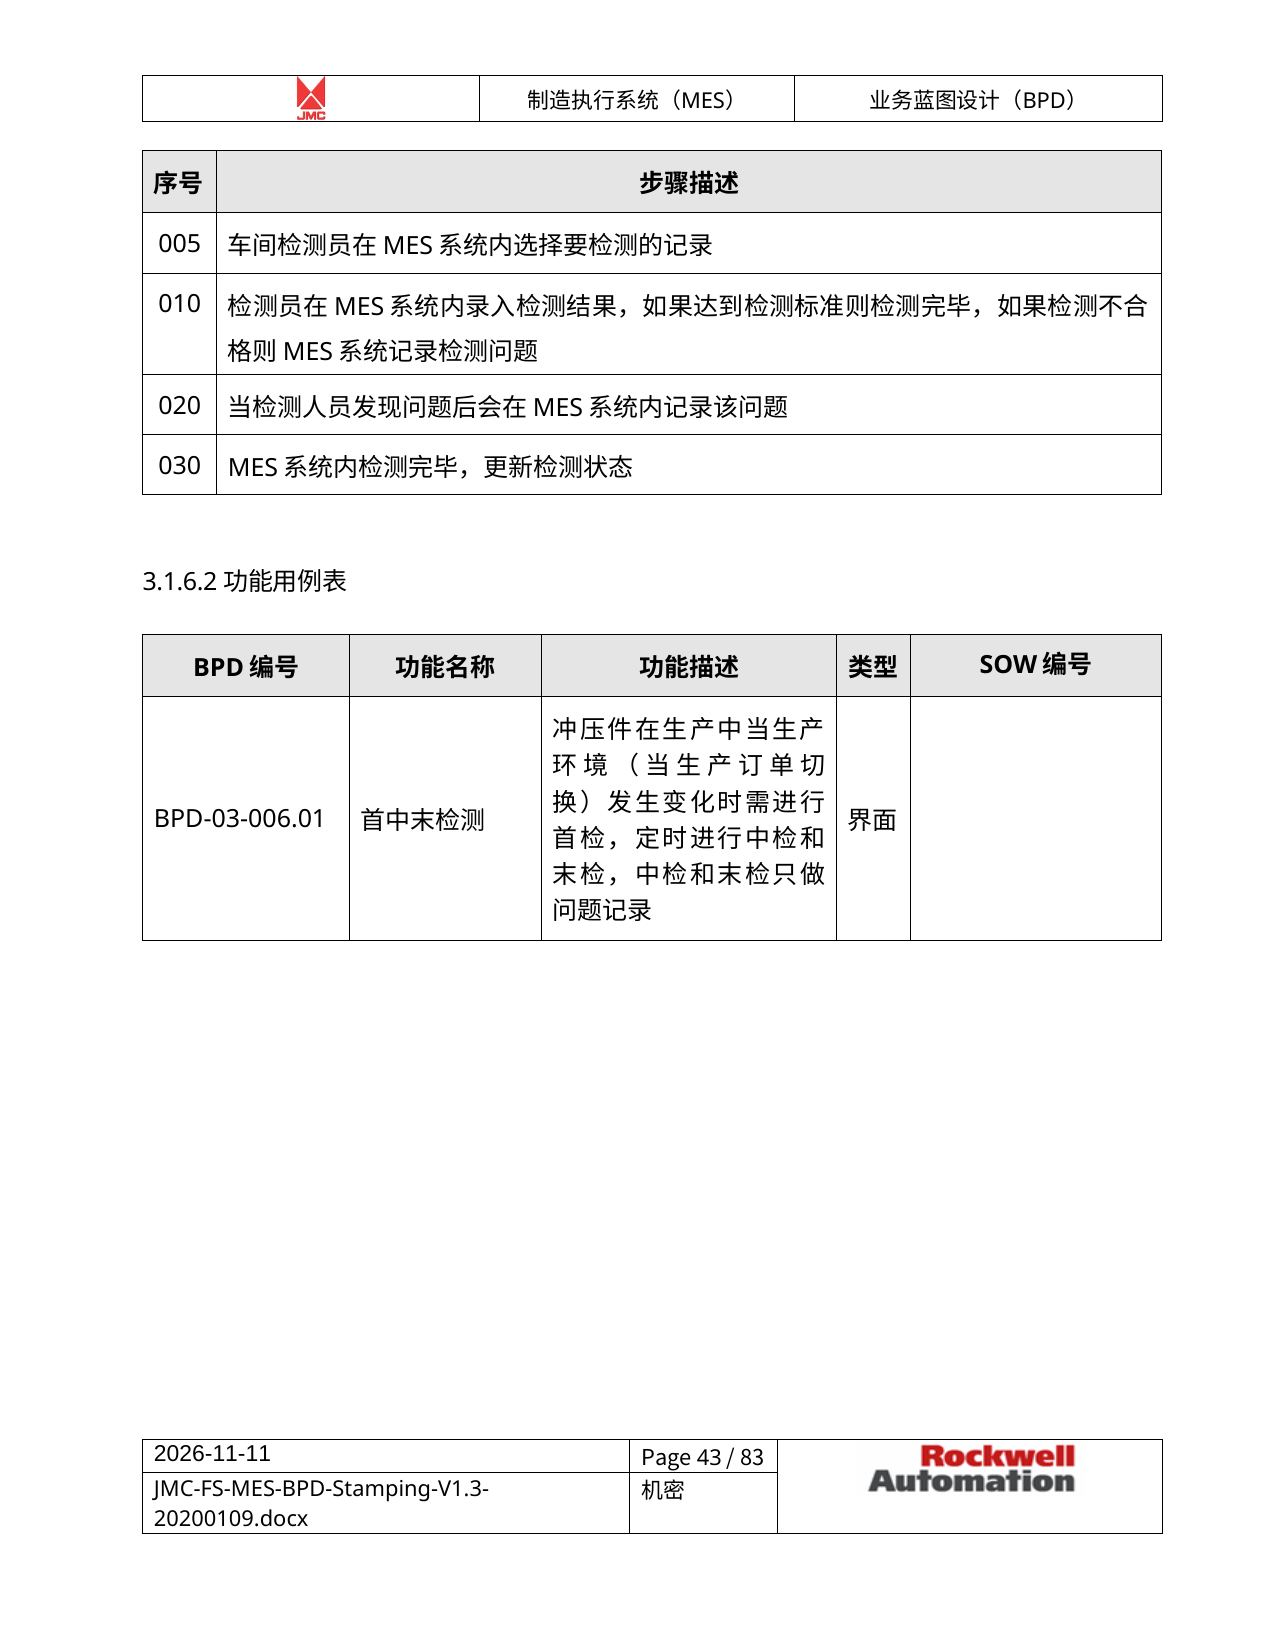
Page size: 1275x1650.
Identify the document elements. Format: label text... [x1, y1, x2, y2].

table_cell 界面 [837, 697, 910, 939]
table_cell [911, 697, 1161, 939]
table_cell 020 [143, 375, 216, 434]
table_header 功能名称 [350, 635, 541, 696]
table_cell 010 [143, 274, 216, 374]
table_cell 车间检测员在MES系统内选择要检测的记录 [217, 213, 1161, 272]
table_header BPD编号 [143, 635, 349, 696]
picture [853, 1440, 1086, 1497]
table_header 步骤描述 [217, 151, 1161, 212]
table_cell MES系统内检测完毕，更新检测状态 [217, 435, 1161, 494]
picture [296, 76, 326, 121]
table_cell BPD-03-006.01 [143, 697, 349, 939]
table_cell 冲压件在生产中当生产环境（当生产订单切换）发生变化时需进行首检，定时进行中检和末检，中检和末检只做问题记录 [542, 697, 836, 939]
table_cell 030 [143, 435, 216, 494]
table_cell 首中末检测 [350, 697, 541, 939]
table_header 功能描述 [542, 635, 836, 696]
table_cell 检测员在MES系统内录入检测结果，如果达到检测标准则检测完毕，如果检测不合格则MES系统记录检测问题 [217, 274, 1161, 374]
table_cell 005 [143, 213, 216, 272]
table_cell 当检测人员发现问题后会在MES系统内记录该问题 [217, 375, 1161, 434]
table_header SOW编号 [911, 635, 1161, 696]
table_header 序号 [143, 151, 216, 212]
table_header 类型 [837, 635, 910, 696]
subtitle 功能用例表 [142, 561, 1162, 597]
